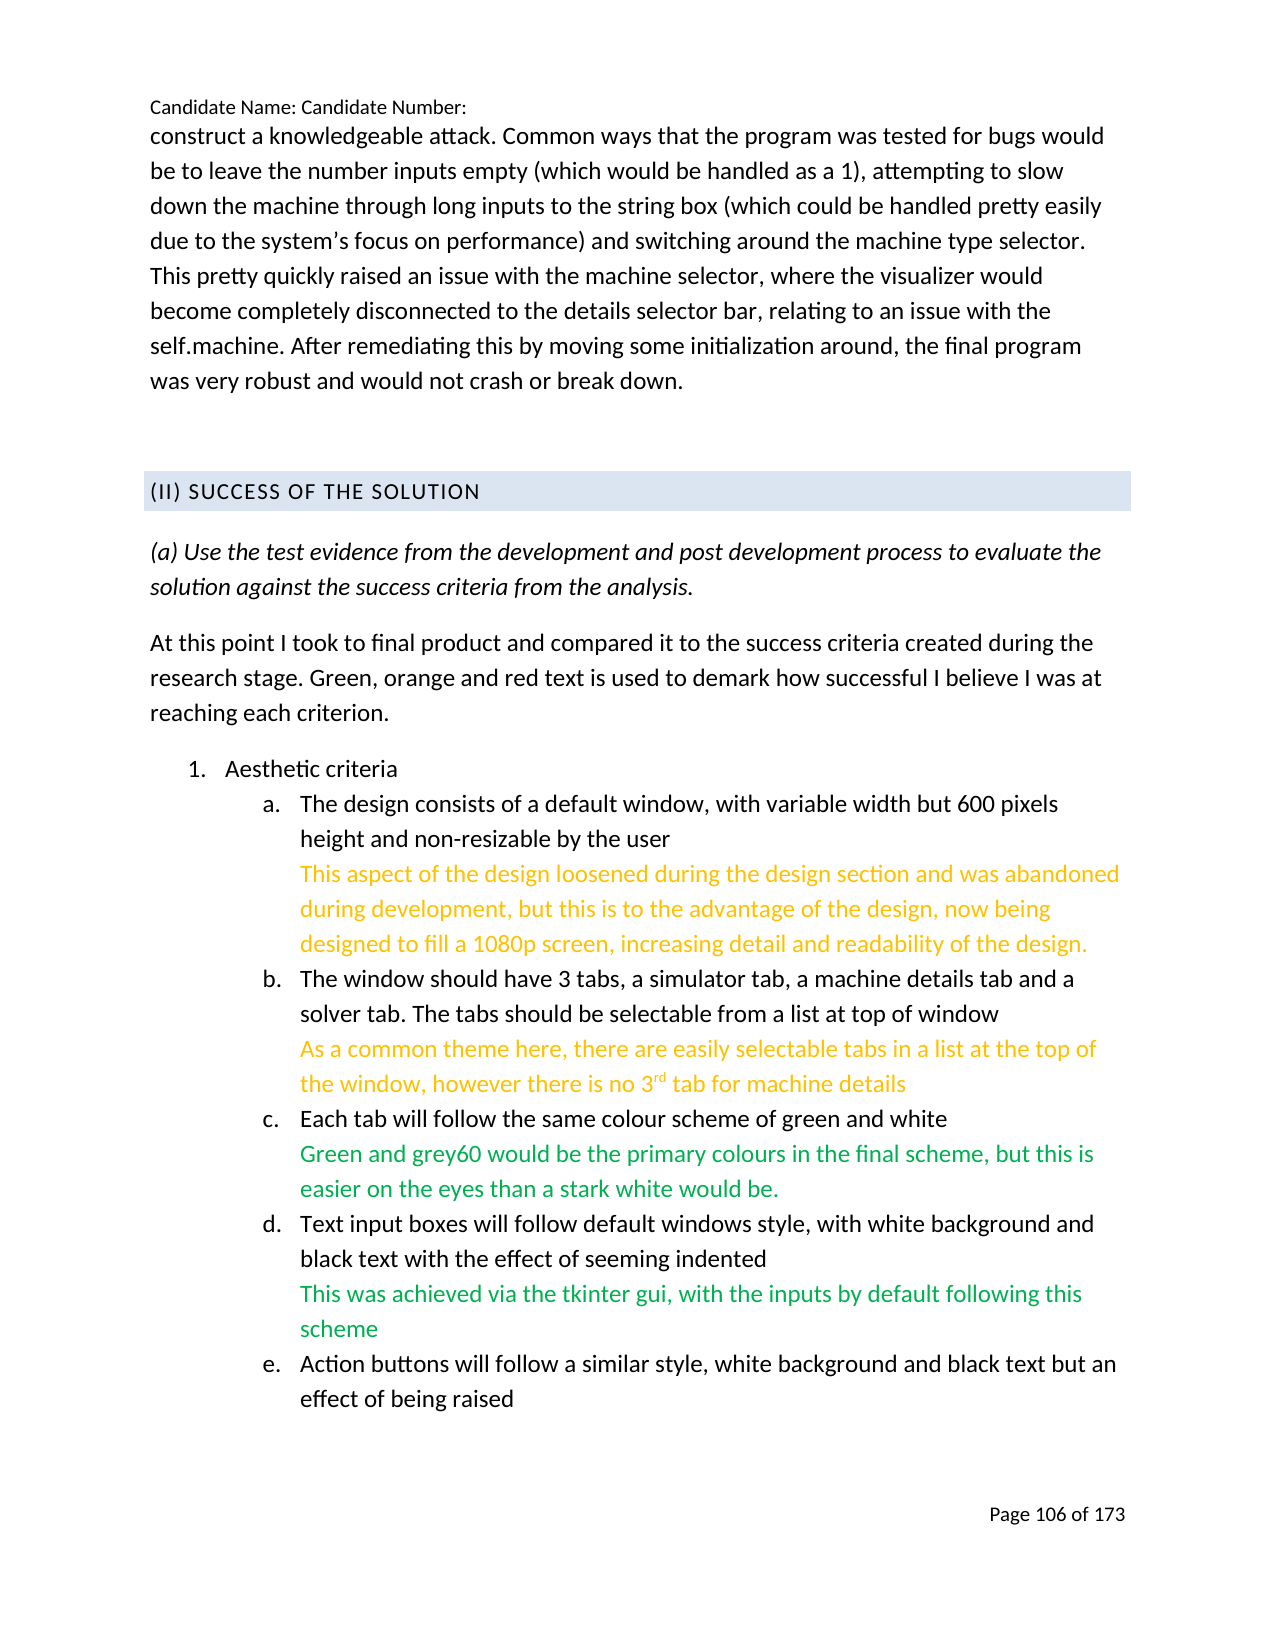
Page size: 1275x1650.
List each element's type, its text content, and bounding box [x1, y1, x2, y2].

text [150, 120, 1125, 396]
list Green and grey60 would be the primary colours in the final scheme, but this is easier on the eyes than a stark white would be. [300, 1138, 1125, 1203]
list As a common theme here, there are easily selectable tabs in a list at the top of the window, however there is no 3rd tab for machine details [300, 1033, 1125, 1098]
list This aspect of the design loosened during the design section and was abandoned during development, but this is to the advantage of the design, now being designed to fill a 1080p screen, increasing detail and readability of the design. [300, 858, 1125, 958]
list Action buttons will follow a similar style, white background and black text but an effect of being raised [262, 1348, 1125, 1413]
list Each tab will follow the same colour scheme of green and white [262, 1103, 1125, 1133]
text At this point I took to final product and compared it to the success criteria created during the research stage. Green, orange and red text is used to demark how successful I believe I was at reaching each criterion. [150, 627, 1125, 728]
list The design consists of a default window, with variable width but 600 pixels height and non-resizable by the user [262, 788, 1125, 853]
subtitle (II) SUCCESS OF THE SOLUTION [150, 477, 1125, 505]
list The window should have 3 tabs, a simulator tab, a machine details tab and a solver tab. The tabs should be selectable from a list at top of window [262, 963, 1125, 1028]
list Aesthetic criteria [187, 753, 1125, 783]
text (a) Use the test evidence from the development and post development process to evaluate the solution against the success criteria from the analysis. [150, 536, 1125, 602]
list Text input boxes will follow default windows style, with white background and black text with the effect of seeming indented [262, 1208, 1125, 1273]
list This was achieved via the tkinter gui, with the inputs by default following this scheme [300, 1278, 1125, 1343]
